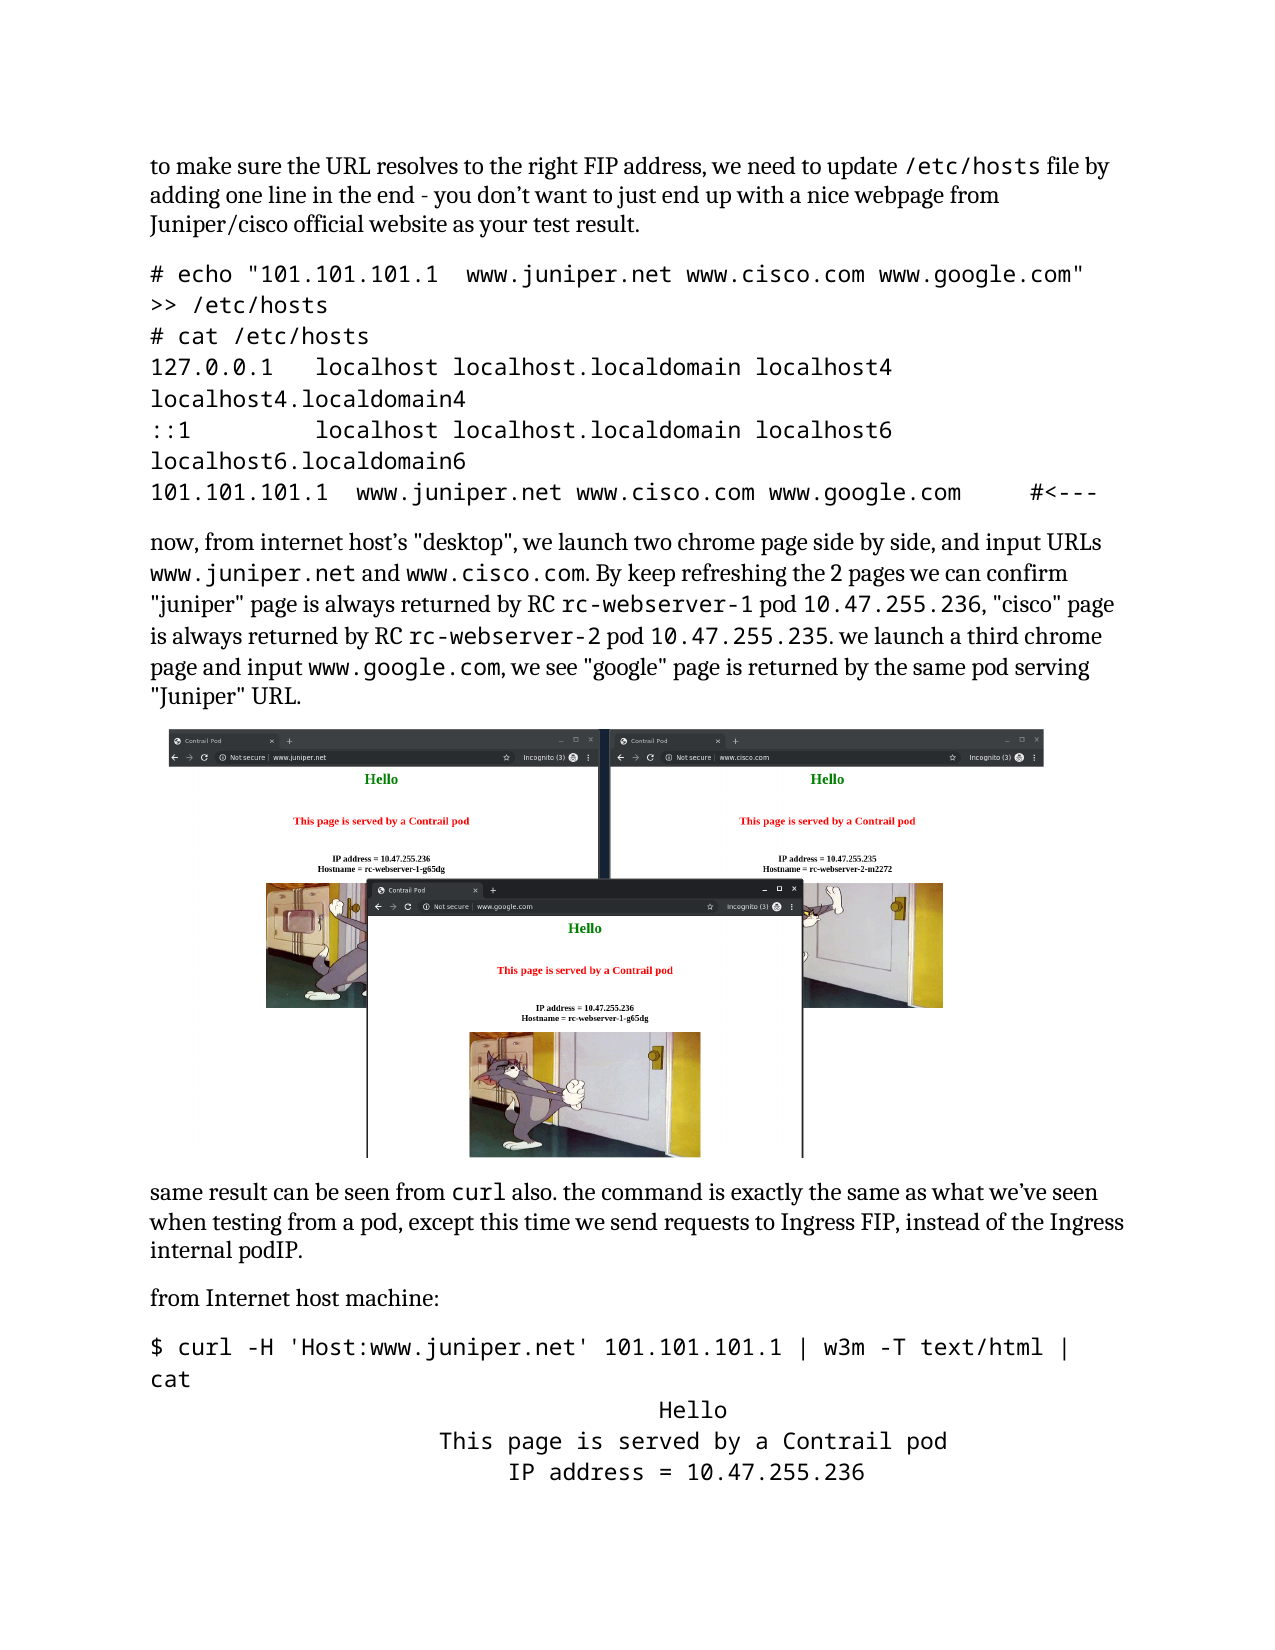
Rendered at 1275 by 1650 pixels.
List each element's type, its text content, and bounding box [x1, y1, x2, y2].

text to make sure the URL resolves to the right FIP address, we need to update /etc/hosts file by adding one line in the end - you don’t want to just end up with a nice webpage from Juniper/cisco official website as your test result. [150, 150, 1125, 239]
picture [168, 729, 1044, 1158]
text # echo "101.101.101.1 www.juniper.net www.cisco.com www.google.com" >> /etc/hosts # cat /etc/hosts 127.0.0.1 localhost localhost.localdomain localhost4 localhost4.localdomain4 ::1 localhost localhost.localdomain localhost6 localhost6.localdomain6 101.101.101.1 www.juniper.net www.cisco.com www.google.com #<--- [150, 257, 1125, 507]
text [150, 1331, 1125, 1488]
text now, from internet host’s "desktop", we launch two chrome page side by side, and input URLs www.juniper.net and www.cisco.com. By keep refreshing the 2 pages we can confirm "juniper" page is always returned by RC rc-webserver-1 pod 10.47.255.236, "cisco" page is always returned by RC rc-webserver-2 pod 10.47.255.235. we launch a third chrome page and input www.google.com, we see "google" page is returned by the same pod serving "Juniper" URL. [150, 528, 1125, 711]
text from Internet host machine: [150, 1284, 1125, 1313]
text same result can be seen from curl also. the command is exactly the same as what we’ve seen when testing from a pod, except this time we send requests to Ingress FIP, instead of the Ingress internal podIP. [150, 1176, 1125, 1265]
